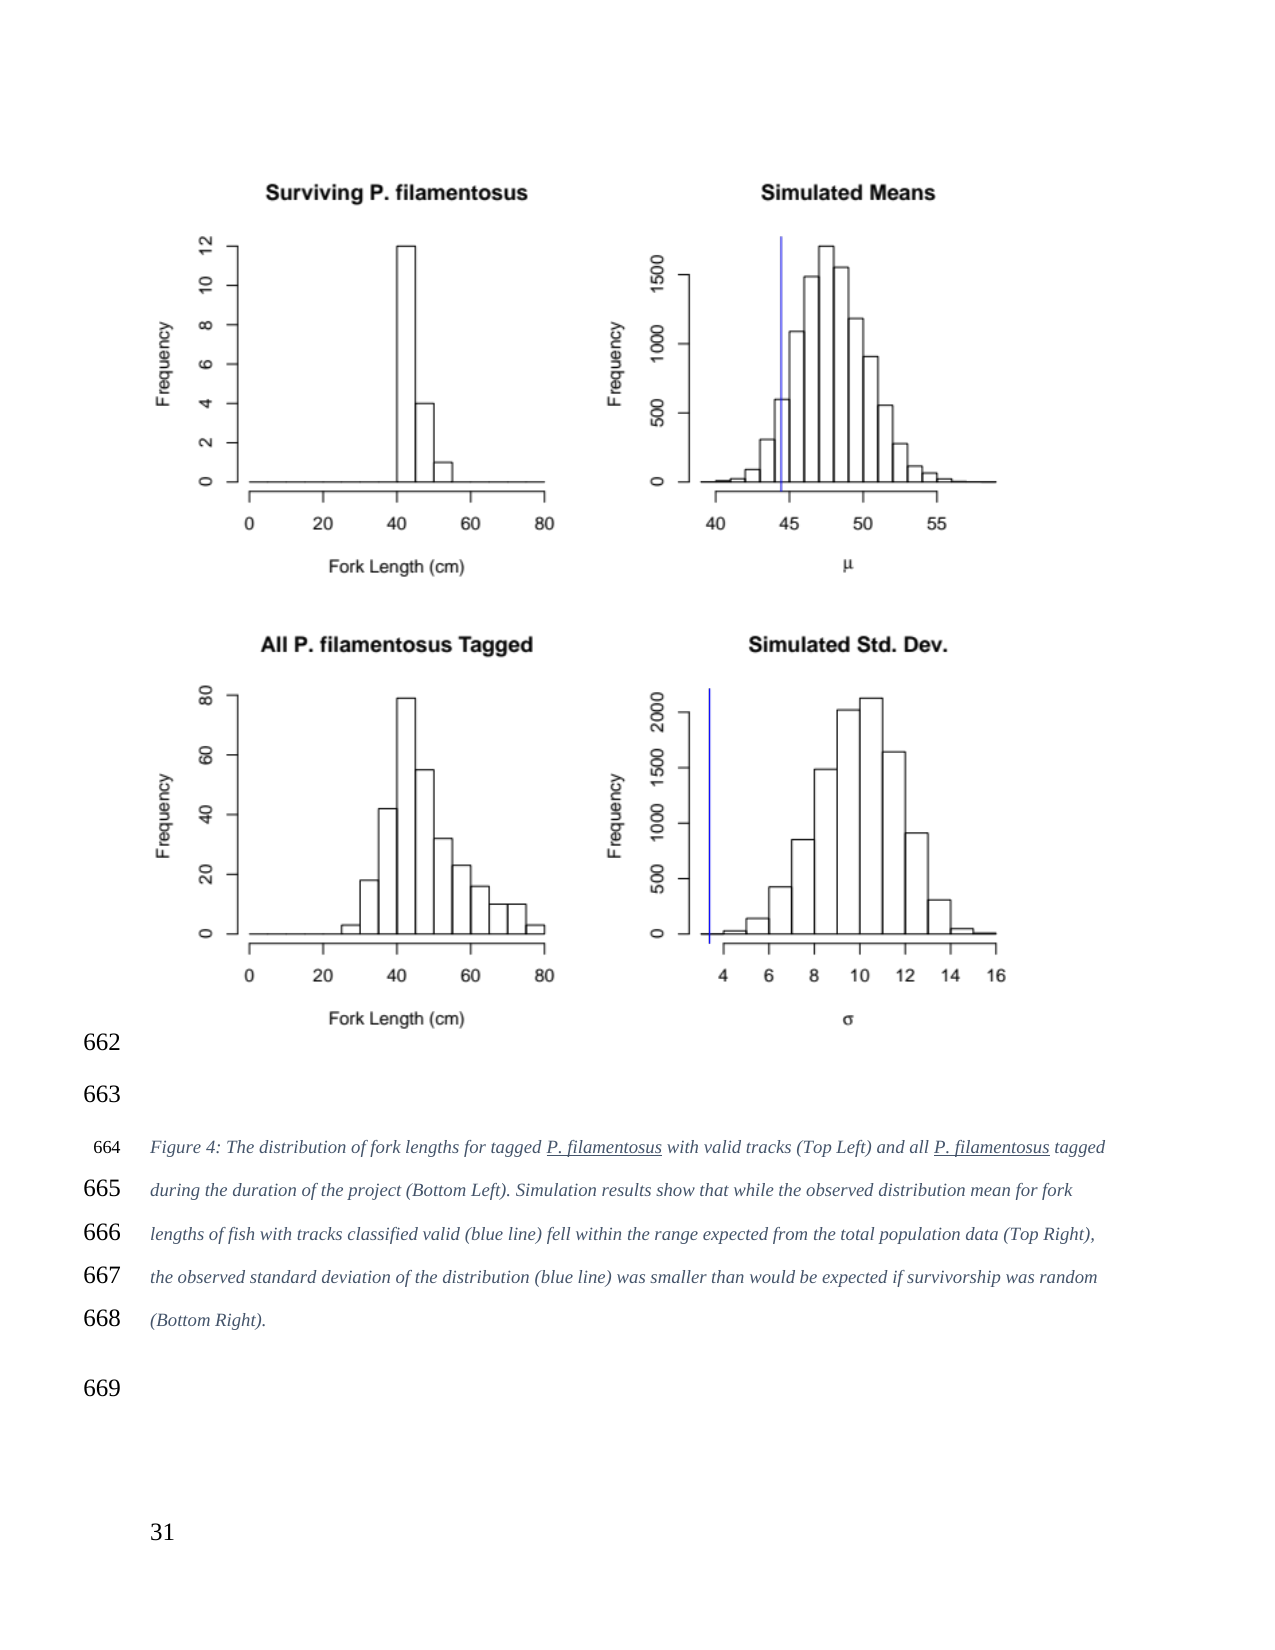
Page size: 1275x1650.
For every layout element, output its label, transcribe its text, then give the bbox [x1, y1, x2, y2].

text Figure 4: The distribution of fork lengths for tagged P. filamentosus with valid tracks (Top Left) and all P. filamentosus tagged during the duration of the project (Bottom Left). Simulation results show that while the observed distribution mean for fork lengths of fish with tracks classified valid (blue line) fell within the range expected from the total population data (Top Right), the observed standard deviation of the distribution (blue line) was smaller than would be expected if survivorship was random (Bottom Right). [150, 1136, 1125, 1330]
